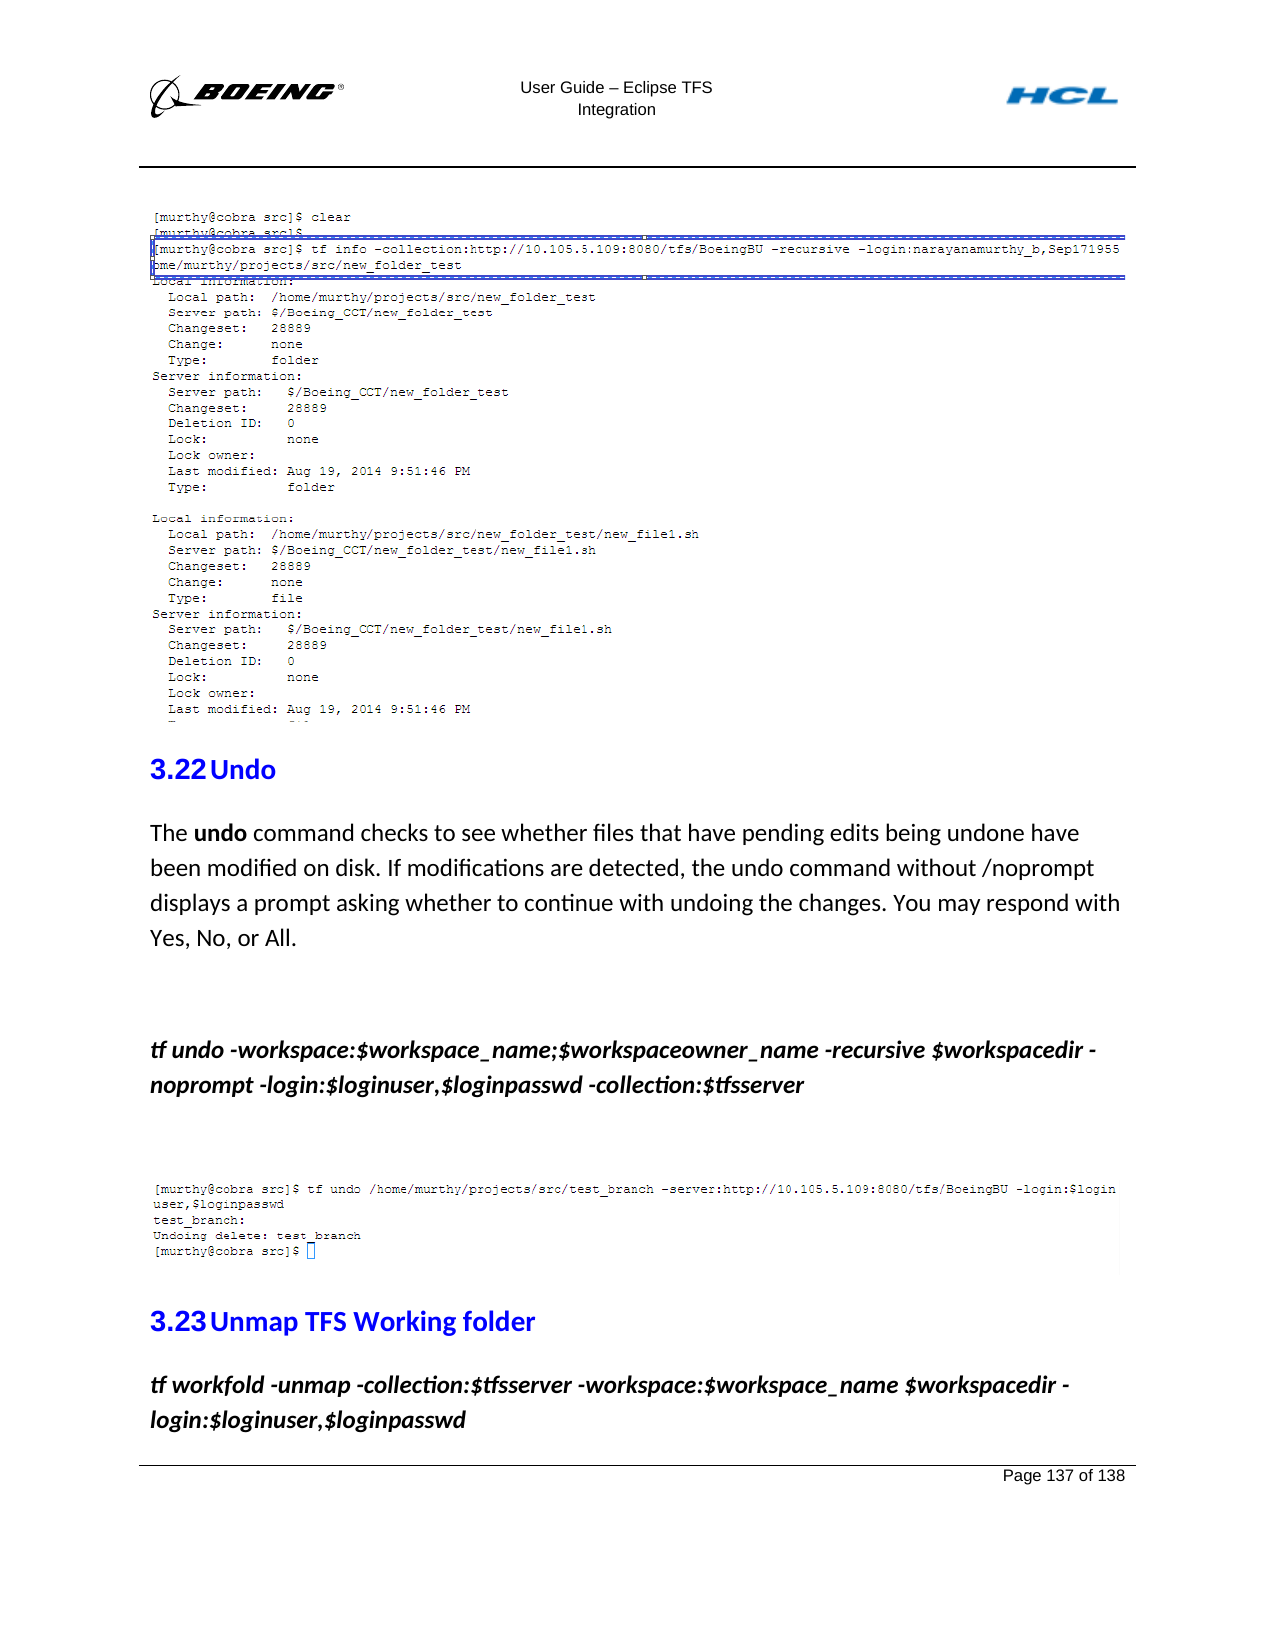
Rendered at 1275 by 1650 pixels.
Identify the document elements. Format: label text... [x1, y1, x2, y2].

subtitle Unmap TFS Working folder [150, 1303, 1125, 1339]
picture [1000, 75, 1125, 116]
text tf workfold -unmap -collection:$tfsserver -workspace:$workspace_name $workspacedir -login:$loginuser,$loginpasswd [150, 1369, 1125, 1435]
picture [150, 1180, 1120, 1275]
picture [150, 210, 1125, 722]
text tf undo -workspace:$workspace_name;$workspaceowner_name -recursive $workspacedir -noprompt -login:$loginuser,$loginpasswd -collection:$tfsserver [150, 1034, 1125, 1099]
subtitle Undo [150, 751, 1125, 787]
text The undo command checks to see whether files that have pending edits being undone have been modified on disk. If modifications are detected, the undo command without /noprompt displays a prompt asking whether to continue with undoing the changes. You may respond with Yes, No, or All. [150, 817, 1125, 953]
